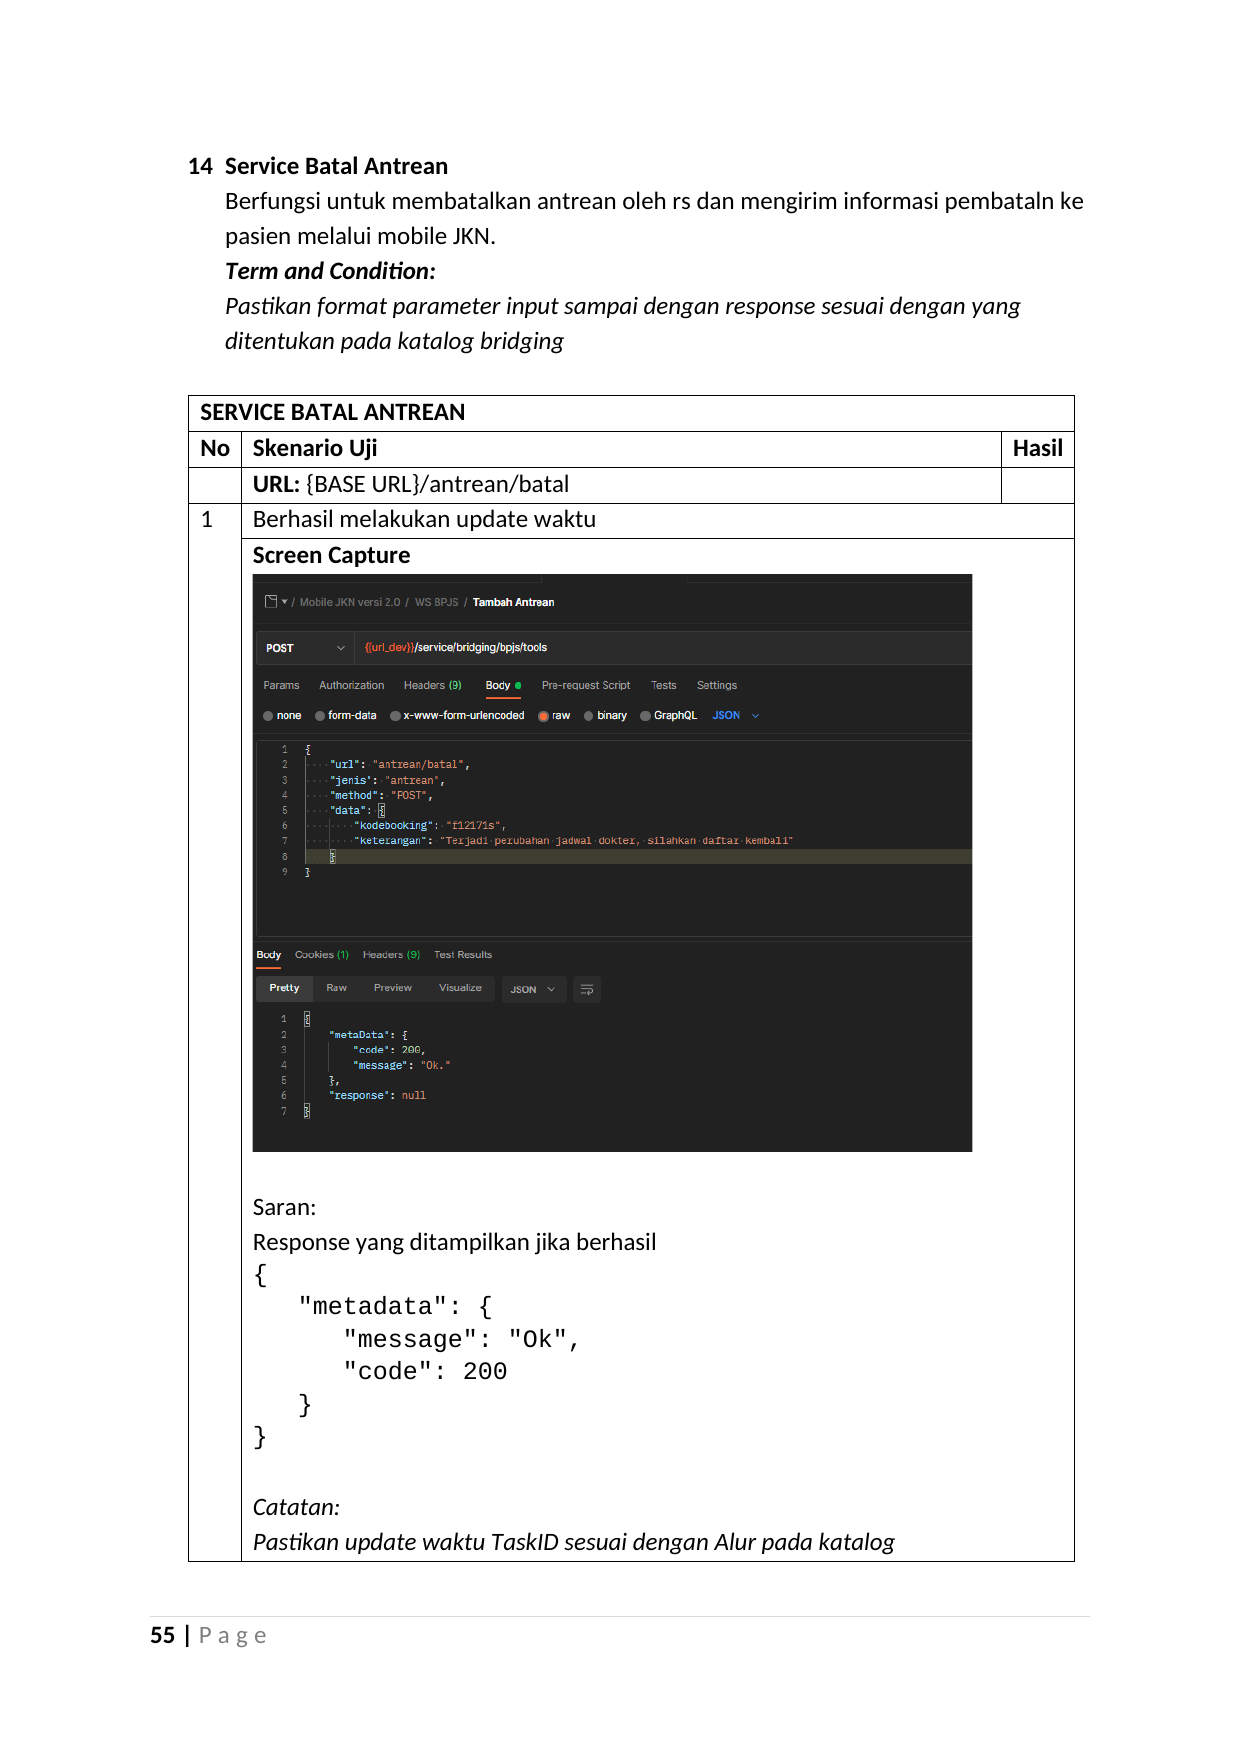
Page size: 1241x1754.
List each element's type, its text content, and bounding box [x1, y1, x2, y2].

table_cell Screen Capture Saran: Response yang ditampilkan jika berhasil { "metadata": { "message": "Ok", "code": 200 } } Catatan: Pastikan update waktu TaskID sesuai dengan Alur pada katalog [242, 539, 1074, 1561]
table_cell [1002, 468, 1074, 502]
table_cell URL: {BASE URL}/antrean/batal [242, 468, 1001, 502]
table_header SERVICE BATAL ANTREAN [189, 396, 1074, 431]
picture [252, 574, 973, 1152]
table_cell Skenario Uji [242, 432, 1001, 467]
list Service Batal Antrean [187, 150, 1090, 181]
table_cell 1 [189, 504, 241, 1561]
text Pastikan format parameter input sampai dengan response sesuai dengan yang ditentukan pada katalog bridging [225, 290, 1090, 356]
text Term and Condition: [225, 255, 1090, 286]
list Berfungsi untuk membatalkan antrean oleh rs dan mengirim informasi pembataln ke pasien melalui mobile JKN. [225, 185, 1090, 251]
table_cell Hasil [1002, 432, 1074, 467]
table_cell No [189, 432, 241, 467]
table_cell [189, 468, 241, 502]
table_cell Berhasil melakukan update waktu [242, 504, 1074, 538]
